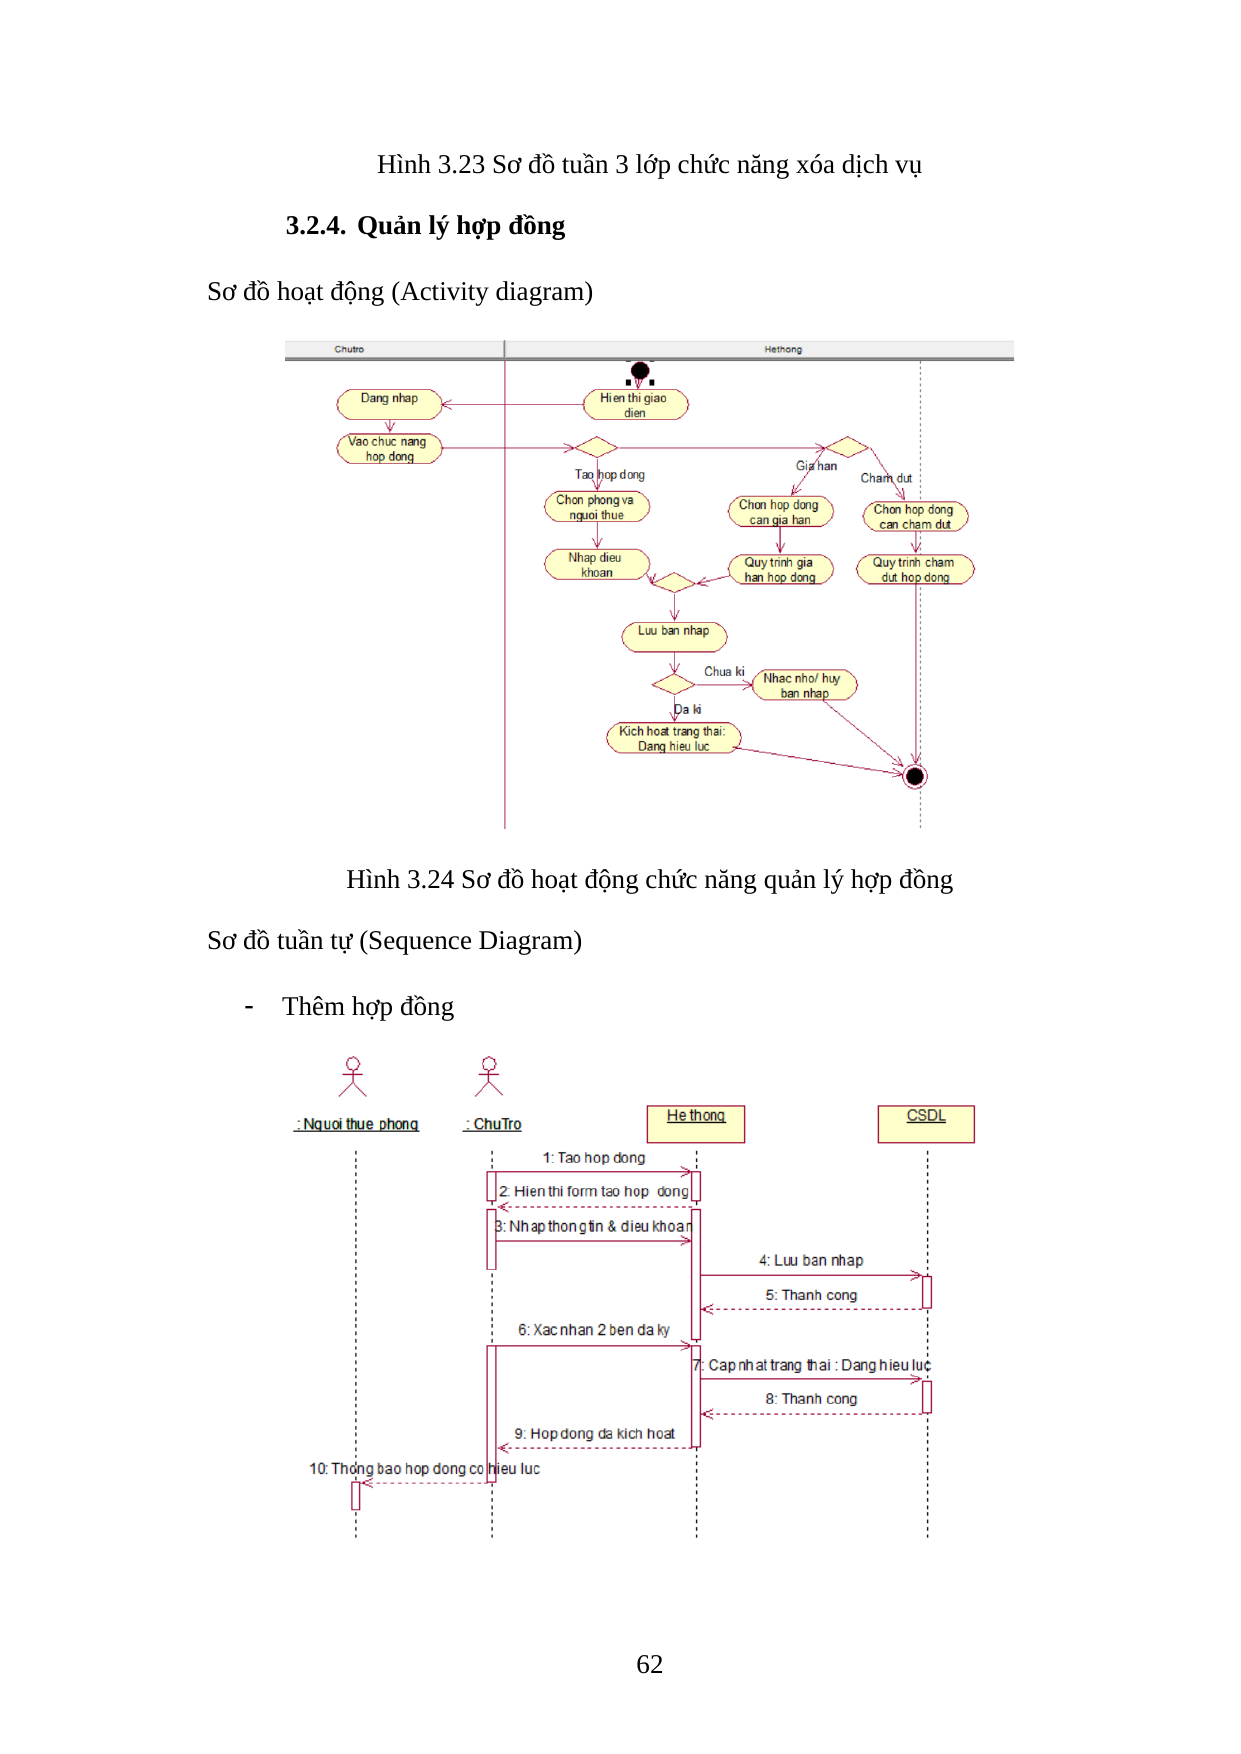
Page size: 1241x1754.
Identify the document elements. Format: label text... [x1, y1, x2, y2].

picture [278, 1056, 1021, 1564]
text Sơ đồ hoạt động (Activity diagram) [207, 274, 1092, 306]
text Hình 3.23 Sơ đồ tuần 3 lớp chức năng xóa dịch vụ [207, 148, 1092, 179]
picture [285, 340, 1015, 829]
subtitle Quản lý hợp đồng [286, 209, 1092, 240]
text Sơ đồ tuần tự (Sequence Diagram) [207, 924, 1092, 955]
list Thêm hợp đồng [244, 990, 1092, 1021]
text Hình 3.24 Sơ đồ hoạt động chức năng quản lý hợp đồng [207, 863, 1092, 894]
